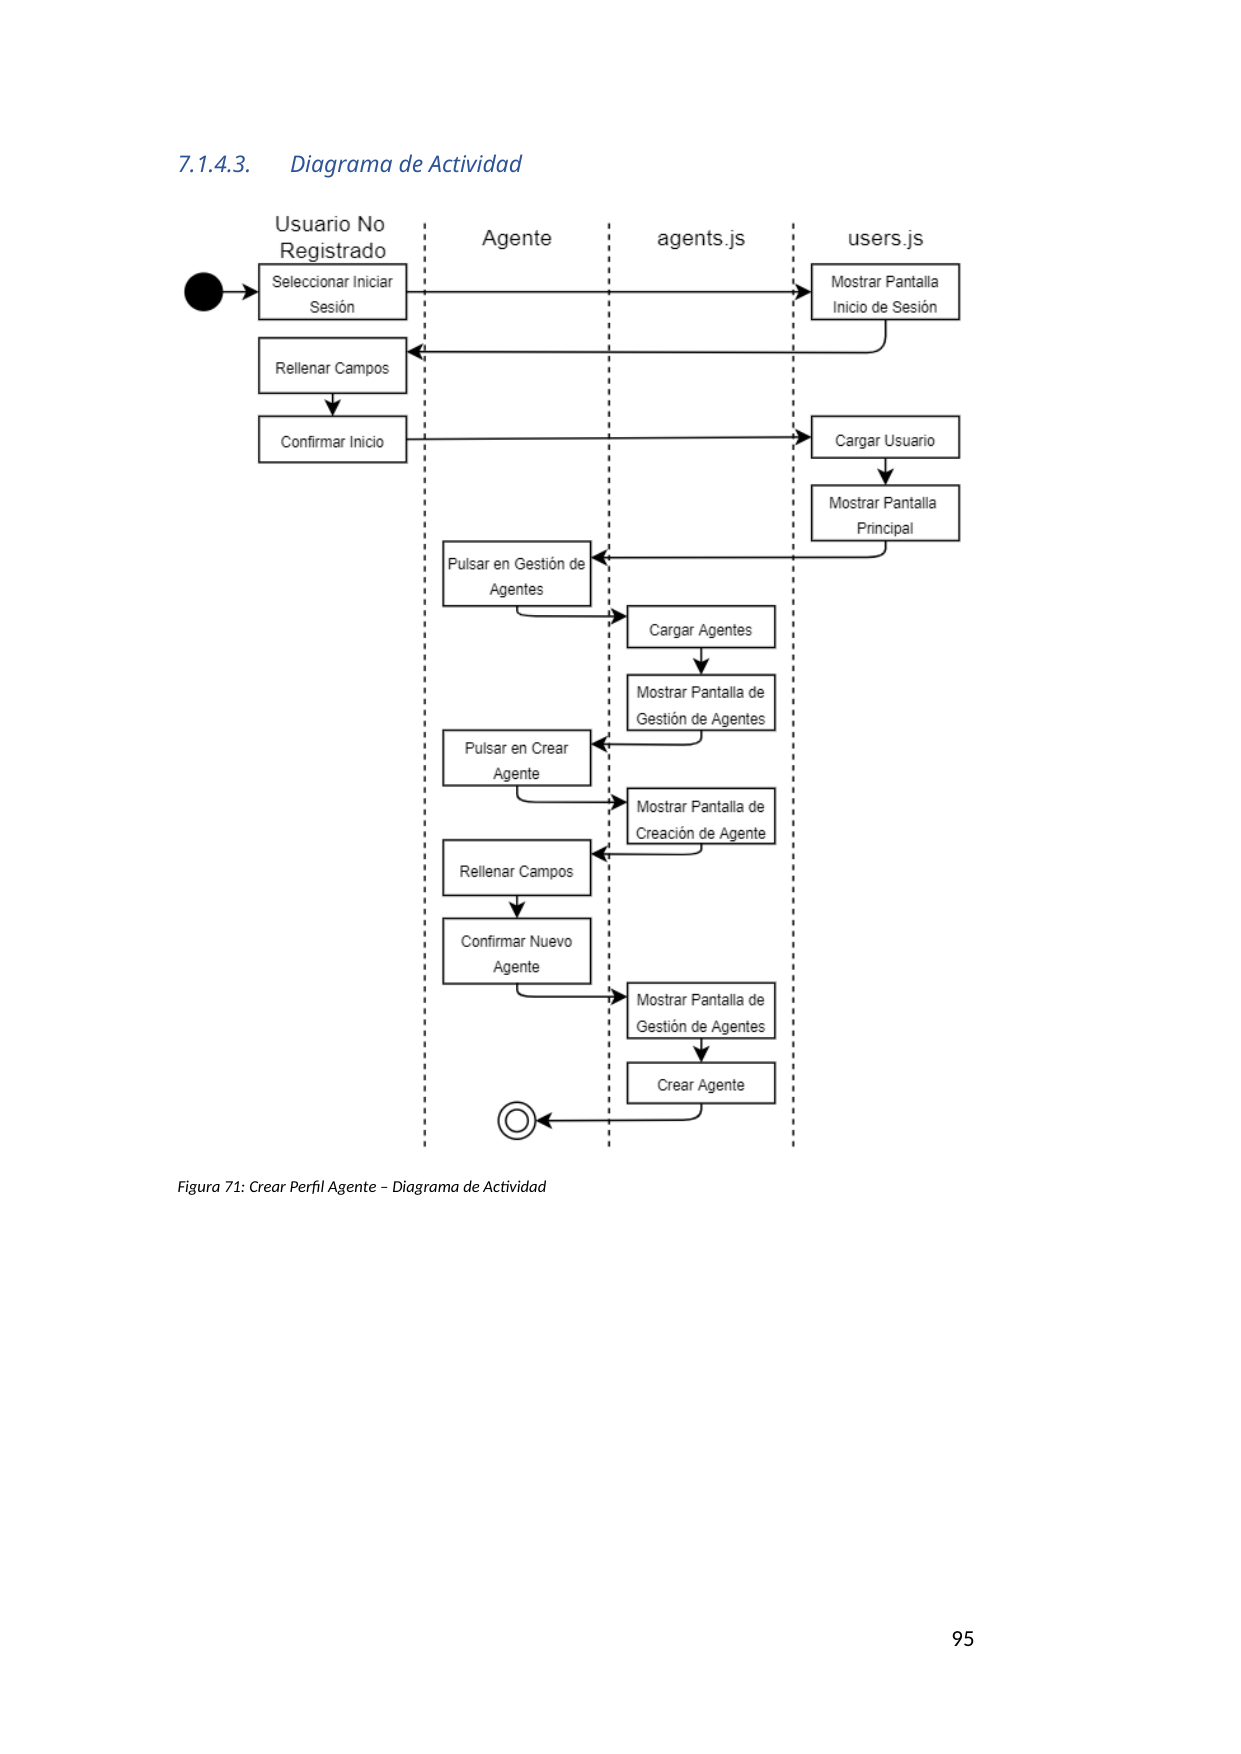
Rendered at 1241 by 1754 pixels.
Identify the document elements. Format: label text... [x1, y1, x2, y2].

text Figura 71: Crear Perfil Agente – Diagrama de Actividad [177, 1176, 974, 1196]
picture [177, 206, 975, 1158]
subtitle Diagrama de Actividad [177, 148, 974, 179]
